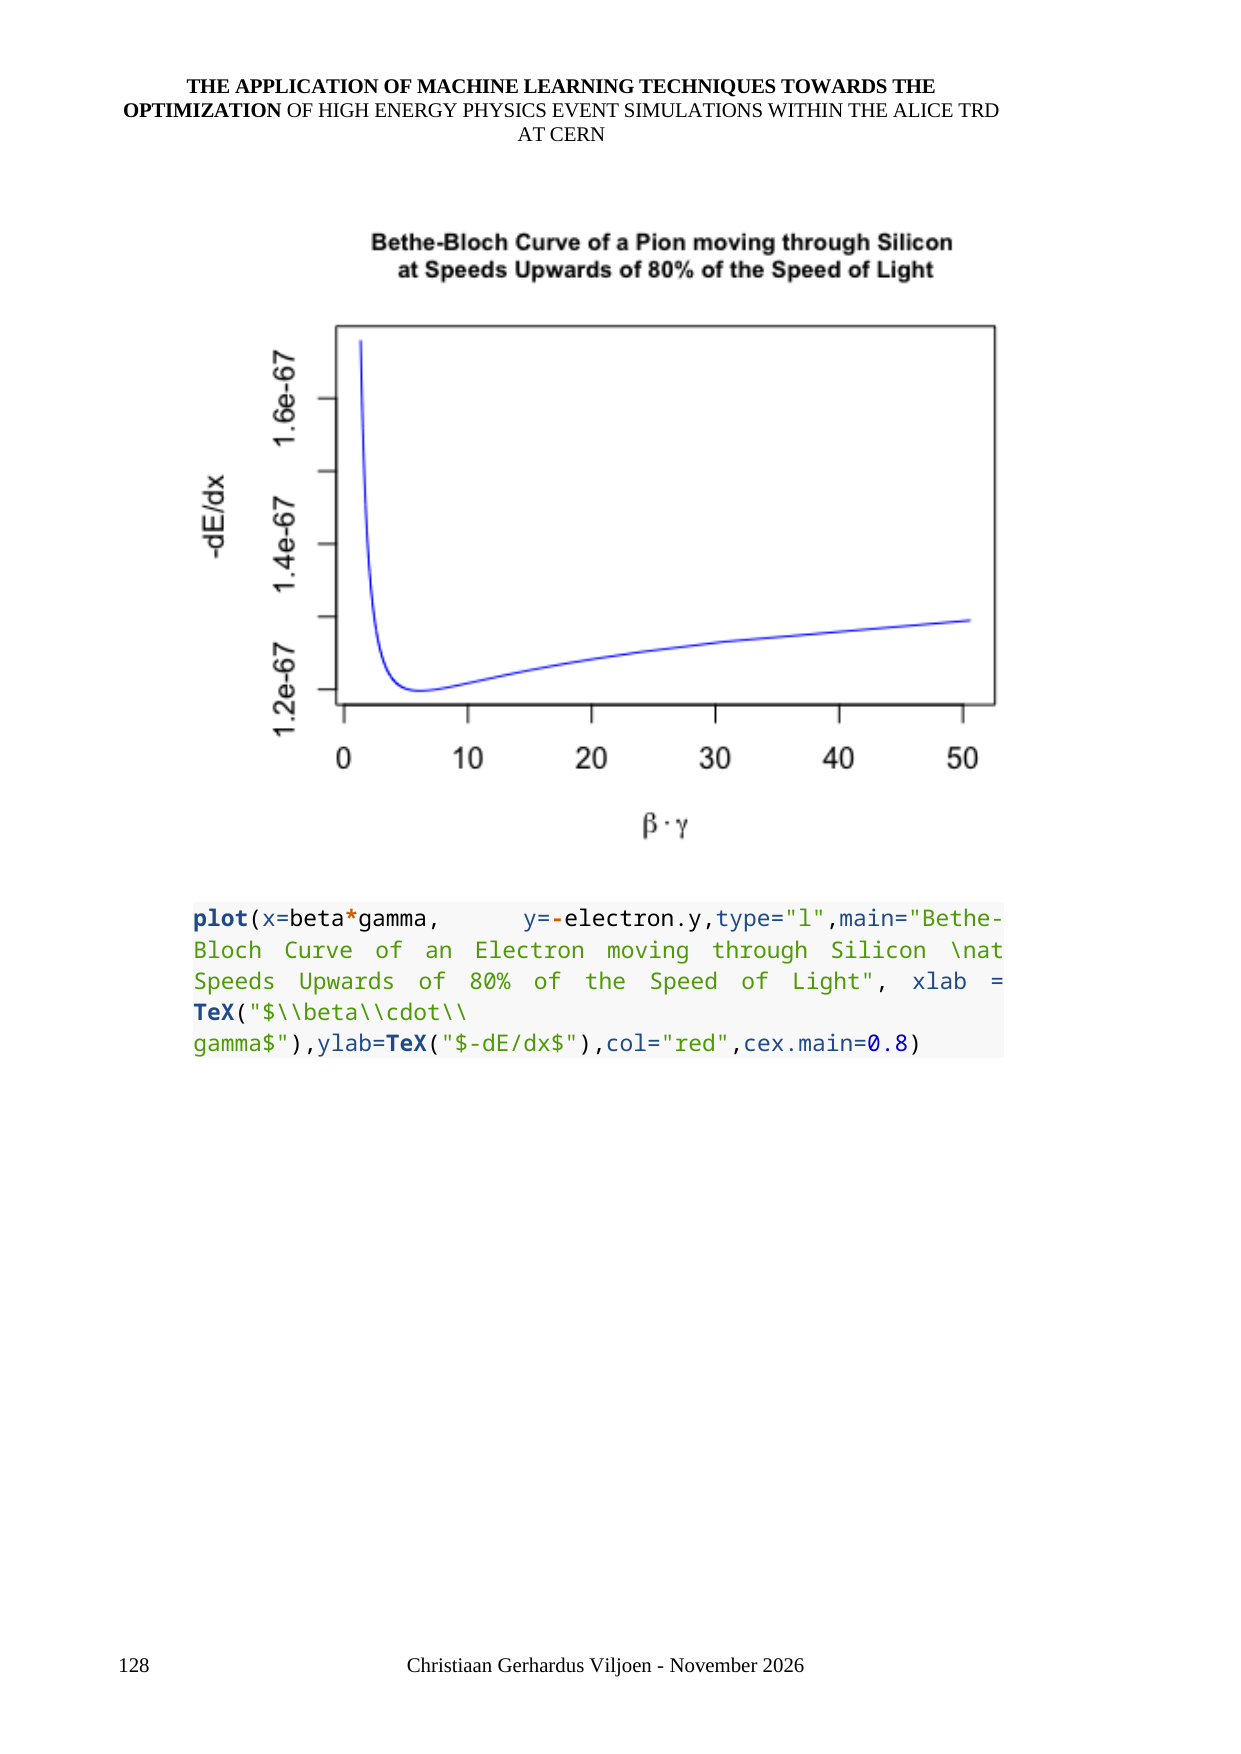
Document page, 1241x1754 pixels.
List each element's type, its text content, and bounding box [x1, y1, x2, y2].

text plot(x=beta*gamma, y=-electron.y,type="l",main="Bethe-Bloch Curve of an Electron moving through Silicon \nat Speeds Upwards of 80% of the Speed of Light", xlab = TeX("$\\beta\\cdot\\gamma$"),ylab=TeX("$-dE/dx$"),col="red",cex.main=0.8) [468, 996, 1004, 1058]
picture [193, 183, 1069, 884]
